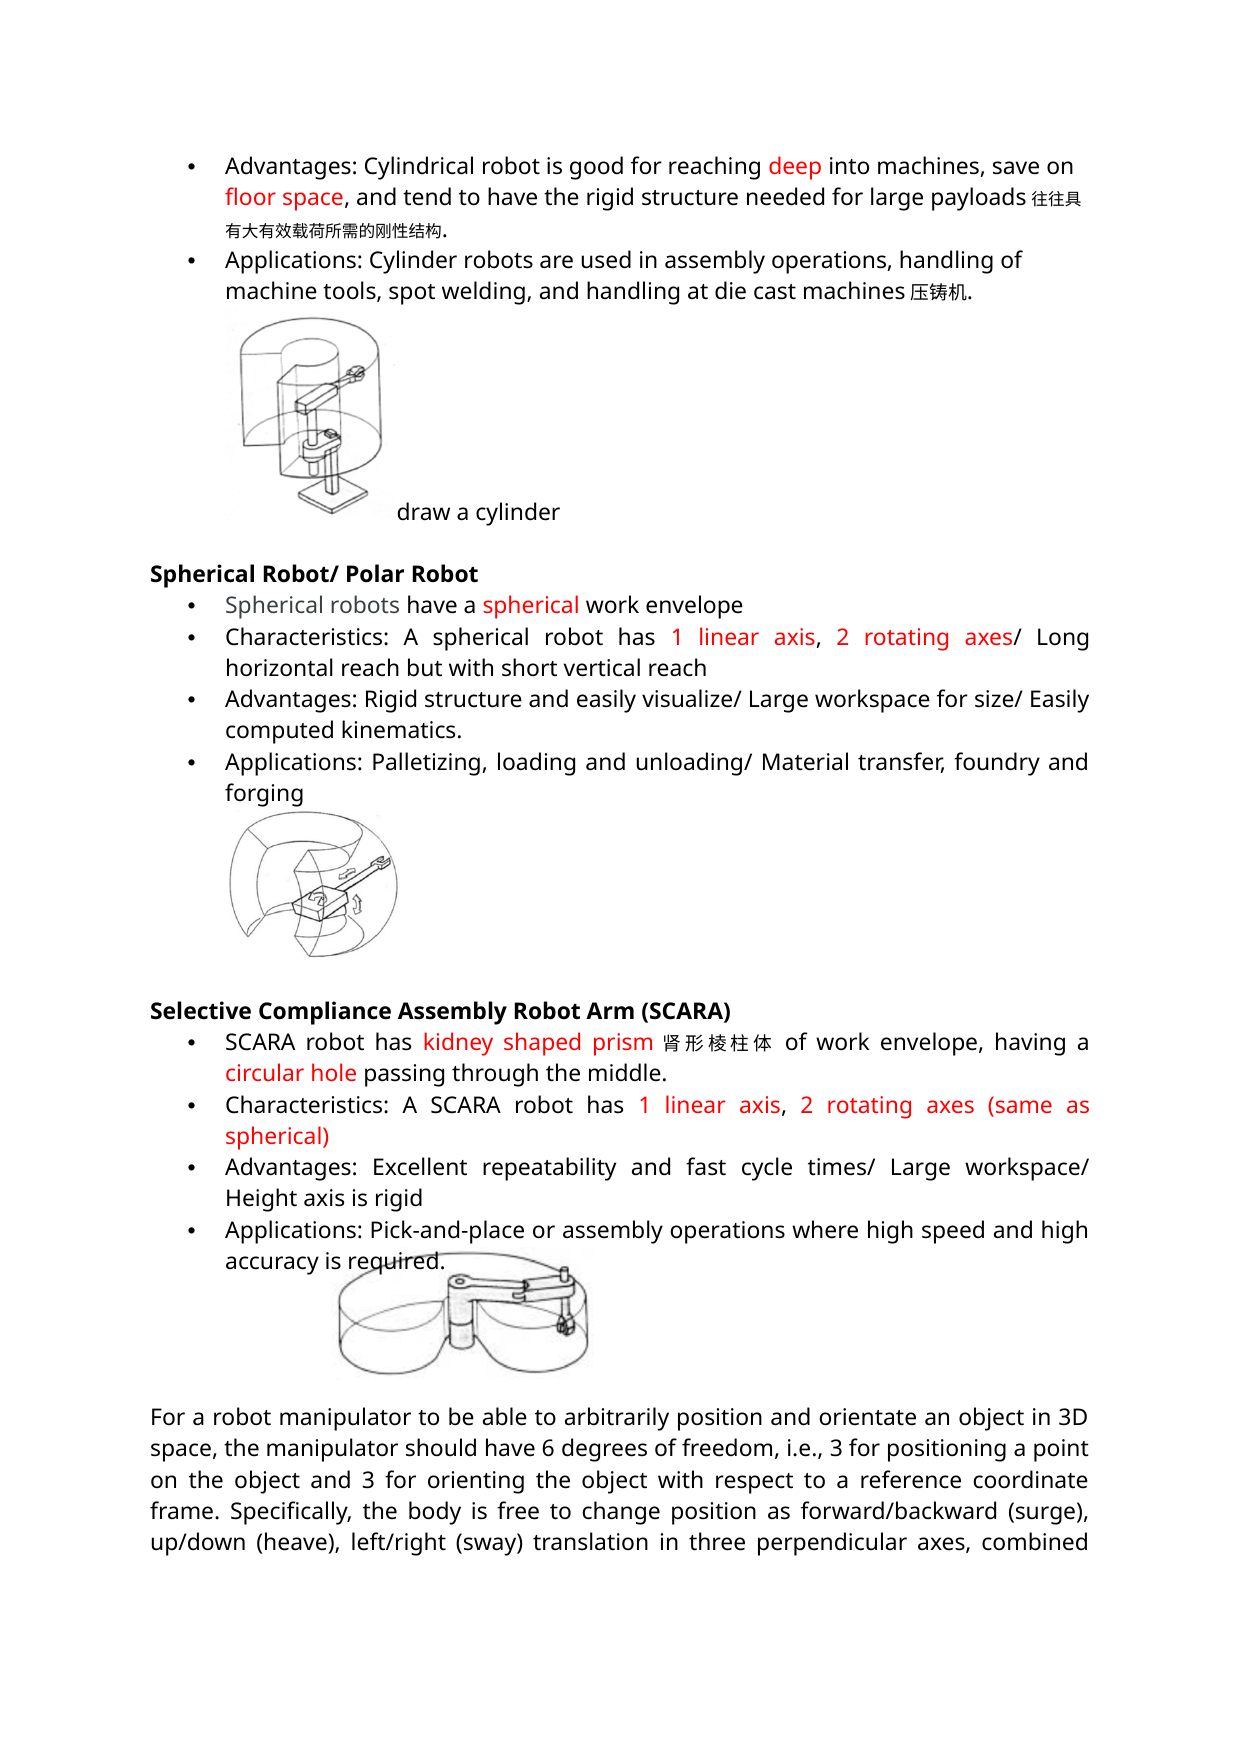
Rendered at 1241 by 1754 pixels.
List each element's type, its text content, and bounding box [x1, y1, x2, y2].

list Applications: Palletizing, loading and unloading/ Material transfer, foundry and forging [187, 801, 1090, 863]
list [187, 150, 1090, 205]
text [150, 1456, 1090, 1581]
list Spherical robots have a spherical work envelope [187, 645, 1090, 676]
list Advantages: Excellent repeatability and fast cycle times/ Large workspace/ Height axis is rigid [187, 1206, 1090, 1269]
list SCARA robot has kidney shaped prism肾形棱柱体 of work envelope, having a circular hole passing through the middle. [187, 1081, 1090, 1144]
text draw a cylinder [225, 362, 1090, 582]
picture [225, 863, 402, 1019]
text Spherical Robot/ Polar Robot [150, 613, 1090, 645]
list Applications: Pick-and-place or assembly operations where high speed and high accuracy is required. [187, 1269, 1090, 1331]
picture [325, 1331, 594, 1435]
picture [225, 361, 397, 576]
list Advantages: Rigid structure and easily visualize/ Large workspace for size/ Easily computed kinematics. [187, 738, 1090, 801]
list Characteristics: A spherical robot has 1 linear axis, 2 rotating axes/ Long horizontal reach but with short vertical reach [187, 676, 1090, 738]
list Characteristics: A SCARA robot has 1 linear axis, 2 rotating axes (same as spherical) [187, 1144, 1090, 1206]
text Selective Compliance Assembly Robot Arm (SCARA) [150, 1050, 1090, 1081]
list Advantages: Cylindrical robot is good for reaching deep into machines, save on floor space, and tend to have the rigid structure needed for large payloads往往具有大有效载荷所需的刚性结构. [187, 205, 1090, 299]
list Applications: Cylinder robots are used in assembly operations, handling of machine tools, spot welding, and handling at die cast machines压铸机. [187, 299, 1090, 362]
